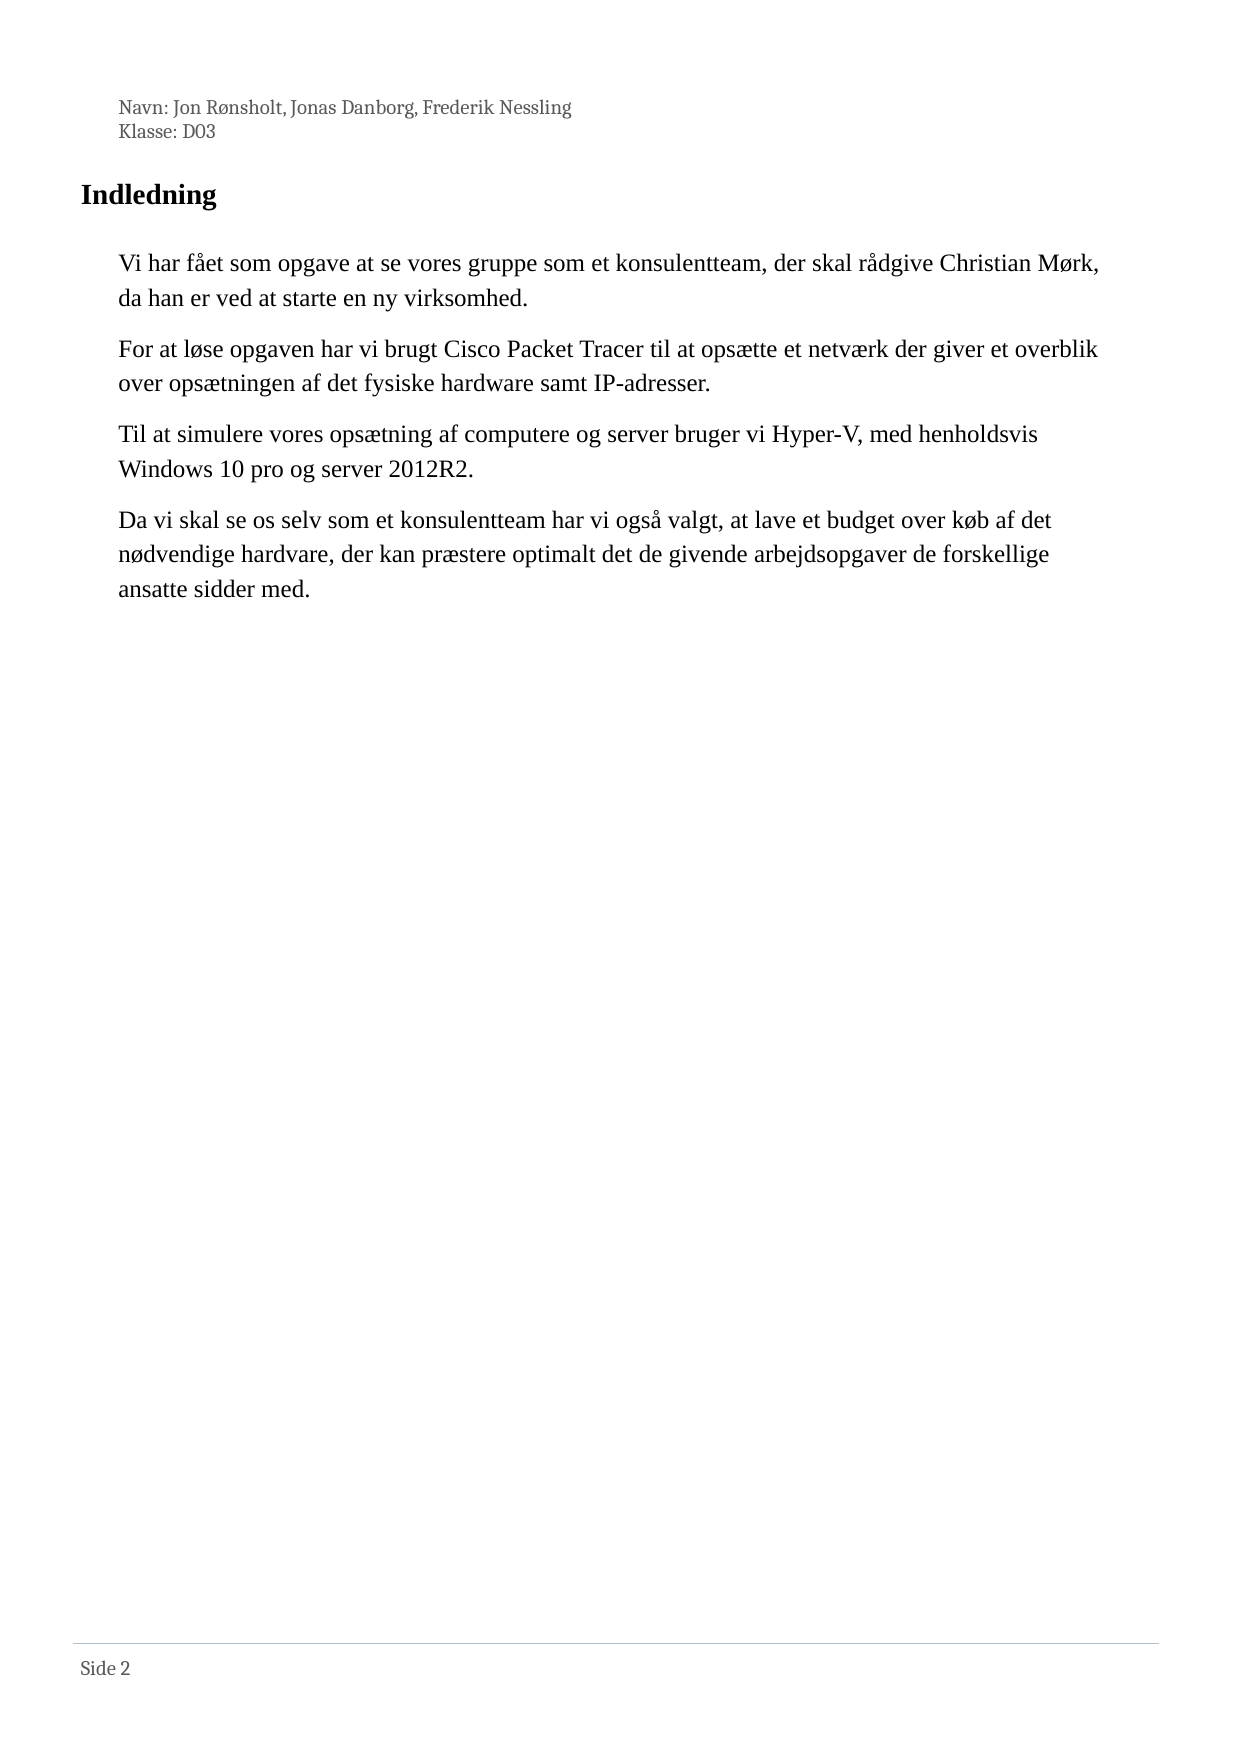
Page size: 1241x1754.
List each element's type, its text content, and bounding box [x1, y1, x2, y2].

text For at løse opgaven har vi brugt Cisco Packet Tracer til at opsætte et netværk der giver et overblik over opsætningen af det fysiske hardware samt IP-adresser. [118, 334, 1122, 397]
text Til at simulere vores opsætning af computere og server bruger vi Hyper-V, med henholdsvis Windows 10 pro og server 2012R2. [118, 419, 1122, 483]
text Da vi skal se os selv som et konsulentteam har vi også valgt, at lave et budget over køb af det nødvendige hardvare, der kan præstere optimalt det de givende arbejdsopgaver de forskellige ansatte sidder med. [118, 505, 1122, 603]
subtitle Indledning [81, 177, 1159, 211]
text Vi har fået som opgave at se vores gruppe som et konsulentteam, der skal rådgive Christian Mørk, da han er ved at starte en ny virksomhed. [118, 248, 1122, 311]
